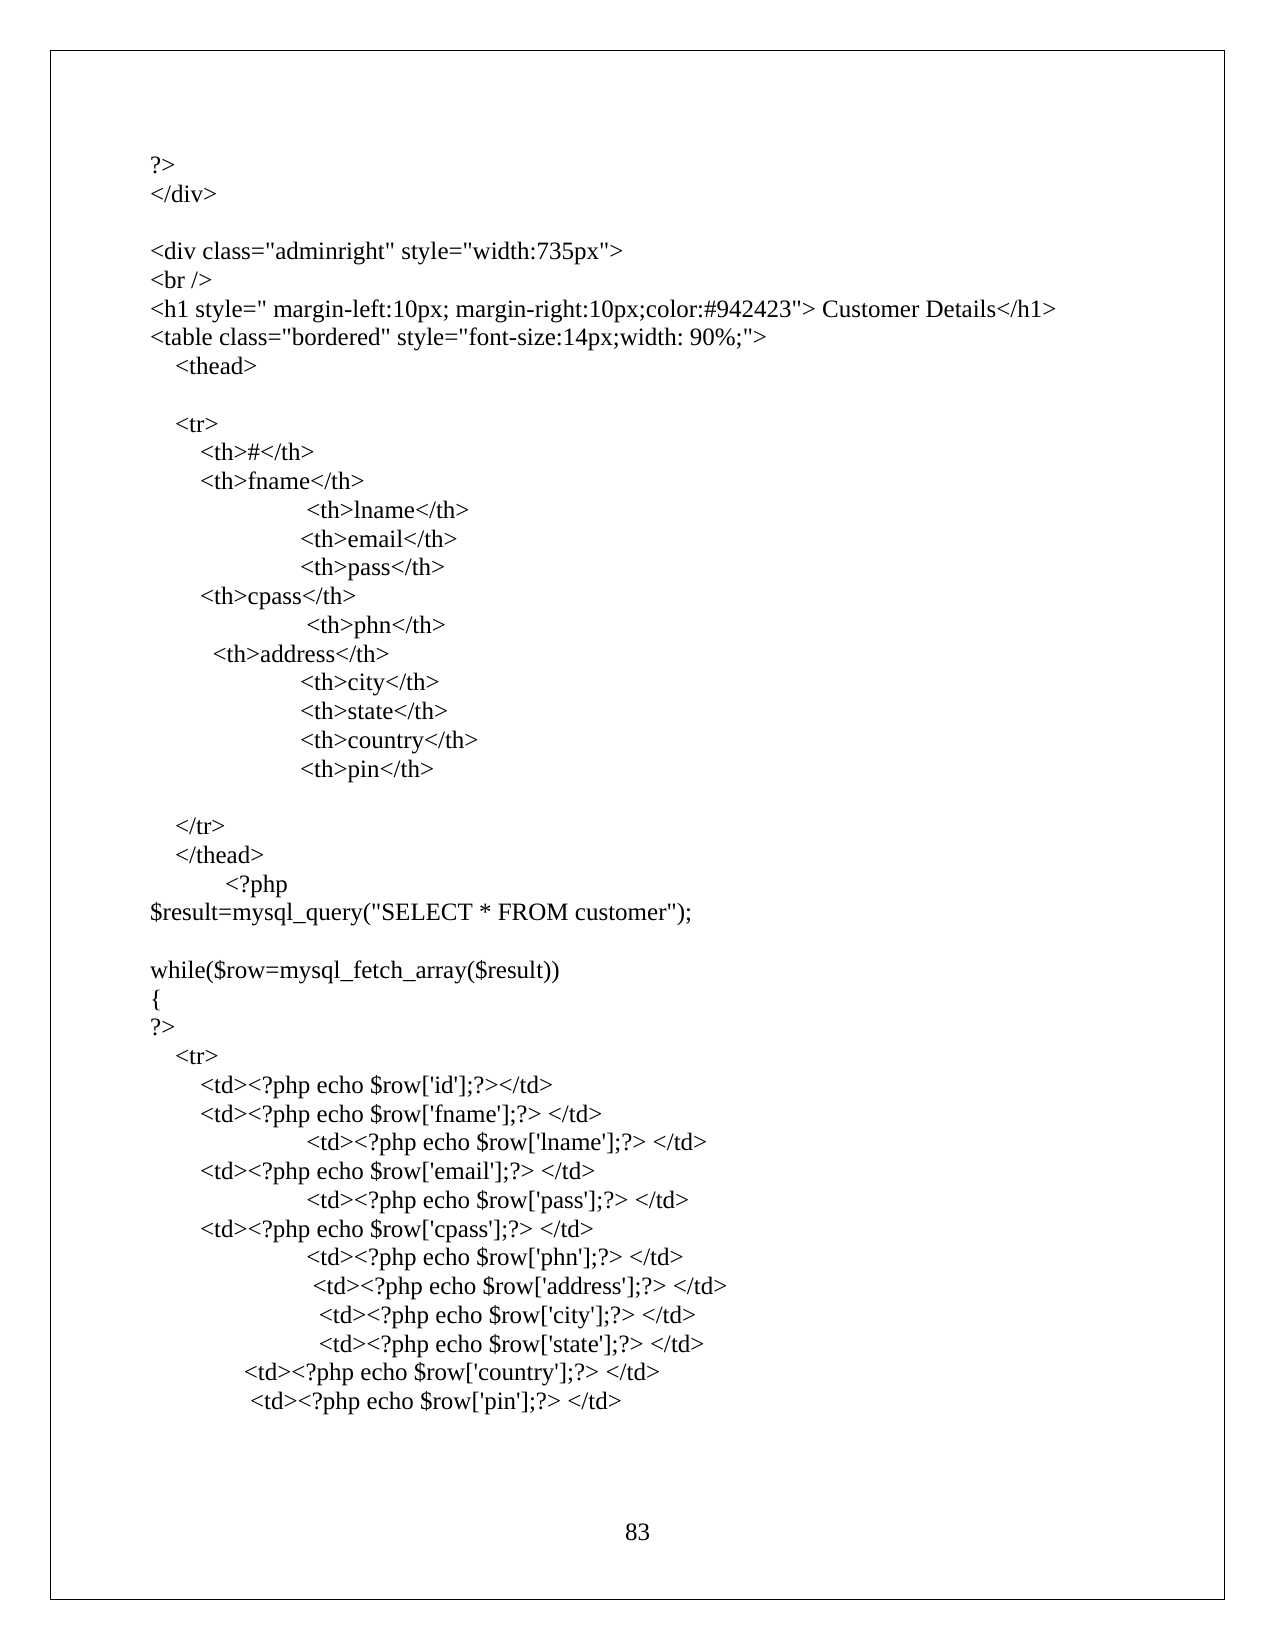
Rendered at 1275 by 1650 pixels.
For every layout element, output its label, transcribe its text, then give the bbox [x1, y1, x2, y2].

text <th>cpass</th> [150, 581, 1125, 610]
text <tr> [150, 1041, 1125, 1070]
text <th>country</th> [150, 725, 1125, 754]
text </thead> [150, 840, 1125, 869]
text <tr> [150, 409, 1125, 437]
text <table class="bordered" style="font-size:14px;width: 90%;"> [150, 322, 1125, 351]
text <td><?php echo $row['id'];?></td> [150, 1070, 1125, 1099]
text <th>pin</th> [150, 754, 1125, 782]
text </div> [150, 179, 1125, 207]
text <th>city</th> [150, 667, 1125, 696]
text <th>#</th> [150, 437, 1125, 466]
text <td><?php echo $row['lname'];?> </td> [150, 1127, 1125, 1156]
text <td><?php echo $row['city'];?> </td> [150, 1300, 1125, 1329]
text <td><?php echo $row['pin'];?> </td> [150, 1386, 1125, 1415]
text { [150, 984, 1125, 1012]
text </tr> [150, 811, 1125, 840]
text <th>phn</th> [150, 610, 1125, 639]
text <thead> [150, 351, 1125, 380]
text <th>email</th> [150, 524, 1125, 552]
text <br /> [150, 265, 1125, 294]
text <td><?php echo $row['pass'];?> </td> [150, 1185, 1125, 1214]
text <?php [150, 869, 1125, 897]
text <td><?php echo $row['address'];?> </td> [150, 1271, 1125, 1300]
text <div class="adminright" style="width:735px"> [150, 236, 1125, 265]
text <td><?php echo $row['country'];?> </td> [150, 1357, 1125, 1386]
text <td><?php echo $row['fname'];?> </td> [150, 1099, 1125, 1127]
text ?> [150, 150, 1125, 179]
text <th>fname</th> [150, 466, 1125, 495]
text <td><?php echo $row['phn'];?> </td> [150, 1242, 1125, 1271]
text <th>state</th> [150, 696, 1125, 725]
text ?> [150, 1012, 1125, 1041]
text while($row=mysql_fetch_array($result)) [150, 955, 1125, 984]
text $result=mysql_query("SELECT * FROM customer"); [150, 897, 1125, 926]
text <td><?php echo $row['state'];?> </td> [150, 1329, 1125, 1357]
text <h1 style=" margin-left:10px; margin-right:10px;color:#942423"> Customer Details</h1> [150, 294, 1125, 322]
text <th>lname</th> [150, 495, 1125, 524]
text <th>pass</th> [150, 552, 1125, 581]
text <td><?php echo $row['cpass'];?> </td> [150, 1214, 1125, 1242]
text <td><?php echo $row['email'];?> </td> [150, 1156, 1125, 1185]
text <th>address</th> [150, 639, 1125, 667]
